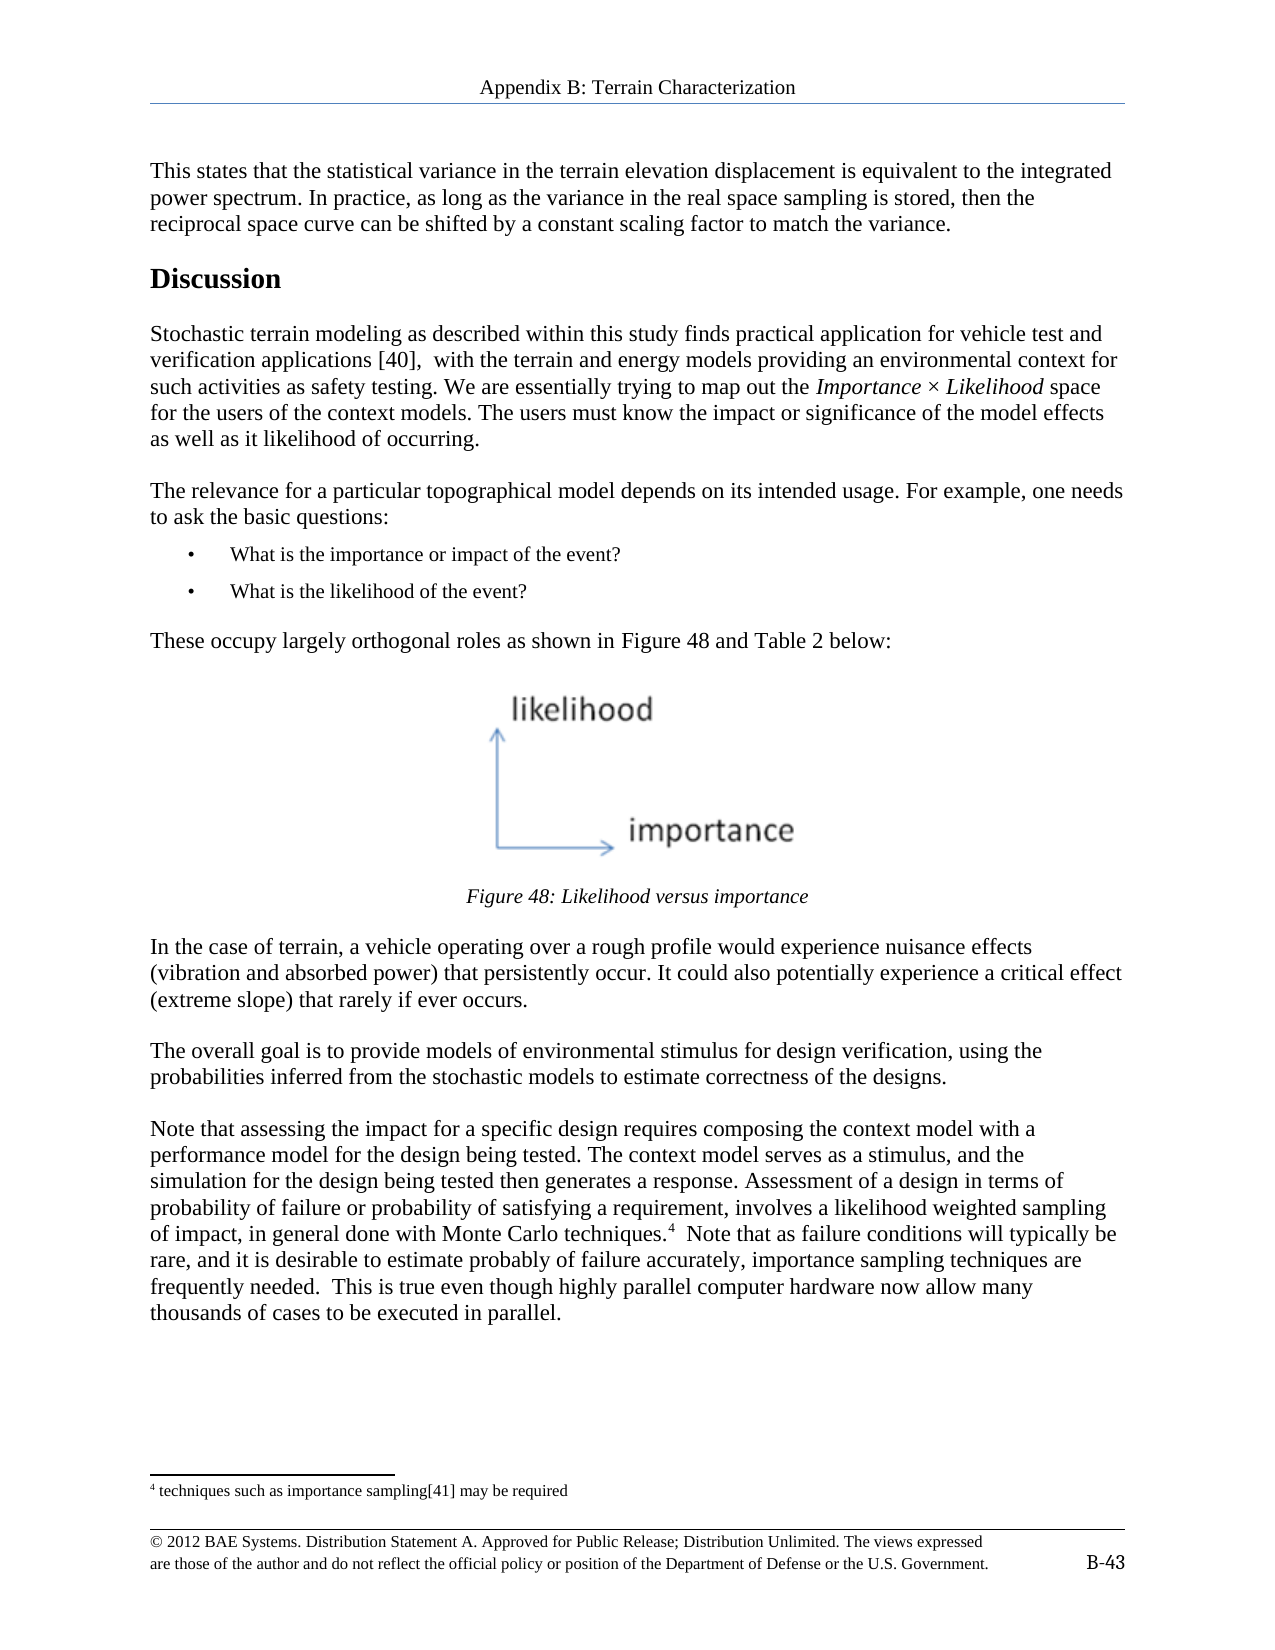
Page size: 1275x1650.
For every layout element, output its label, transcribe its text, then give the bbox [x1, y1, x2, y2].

text In the case of terrain, a vehicle operating over a rough profile would experience nuisance effects (vibration and absorbed power) that persistently occur. It could also potentially experience a critical effect (extreme slope) that rarely if ever occurs. [150, 933, 1125, 1012]
text This states that the statistical variance in the terrain elevation displacement is equivalent to the integrated power spectrum. In practice, as long as the variance in the real space sampling is stored, then the reciprocal space curve can be shifted by a constant scaling factor to match the variance. [150, 157, 1125, 236]
text Figure 48: Likelihood versus importance [225, 884, 1050, 908]
text The overall goal is to provide models of environmental stimulus for design verification, using the probabilities inferred from the stochastic models to estimate correctness of the designs. [150, 1037, 1125, 1090]
subtitle Discussion [150, 261, 1125, 295]
text These occupy largely orthogonal roles as shown in Figure 48 and Table 2 below: [150, 628, 1125, 654]
text Note that assessing the impact for a specific design requires composing the context model with a performance model for the design being tested. The context model serves as a stimulus, and the simulation for the design being tested then generates a response. Assessment of a design in terms of probability of failure or probability of satisfying a requirement, involves a likelihood weighted sampling of impact, in general done with Monte Carlo techniques. Note that as failure conditions will typically be rare, and it is desirable to estimate probably of failure accurately, importance sampling techniques are frequently needed. This is true even though highly parallel computer hardware now allow many thousands of cases to be executed in parallel. [150, 1115, 1125, 1326]
text Stochastic terrain modeling as described within this study finds practical application for vehicle test and verification applications [40], with the terrain and energy models providing an environmental context for such activities as safety testing. We are essentially trying to map out the Importance × Likelihood space for the users of the context models. The users must know the impact or significance of the model effects as well as it likelihood of occurring. [150, 320, 1125, 452]
list What is the importance or impact of the event? [187, 542, 1125, 566]
list What is the likelihood of the event? [187, 578, 1125, 603]
picture [485, 674, 818, 861]
text The relevance for a particular topographical model depends on its intended usage. For example, one needs to ask the basic questions: [150, 477, 1125, 529]
